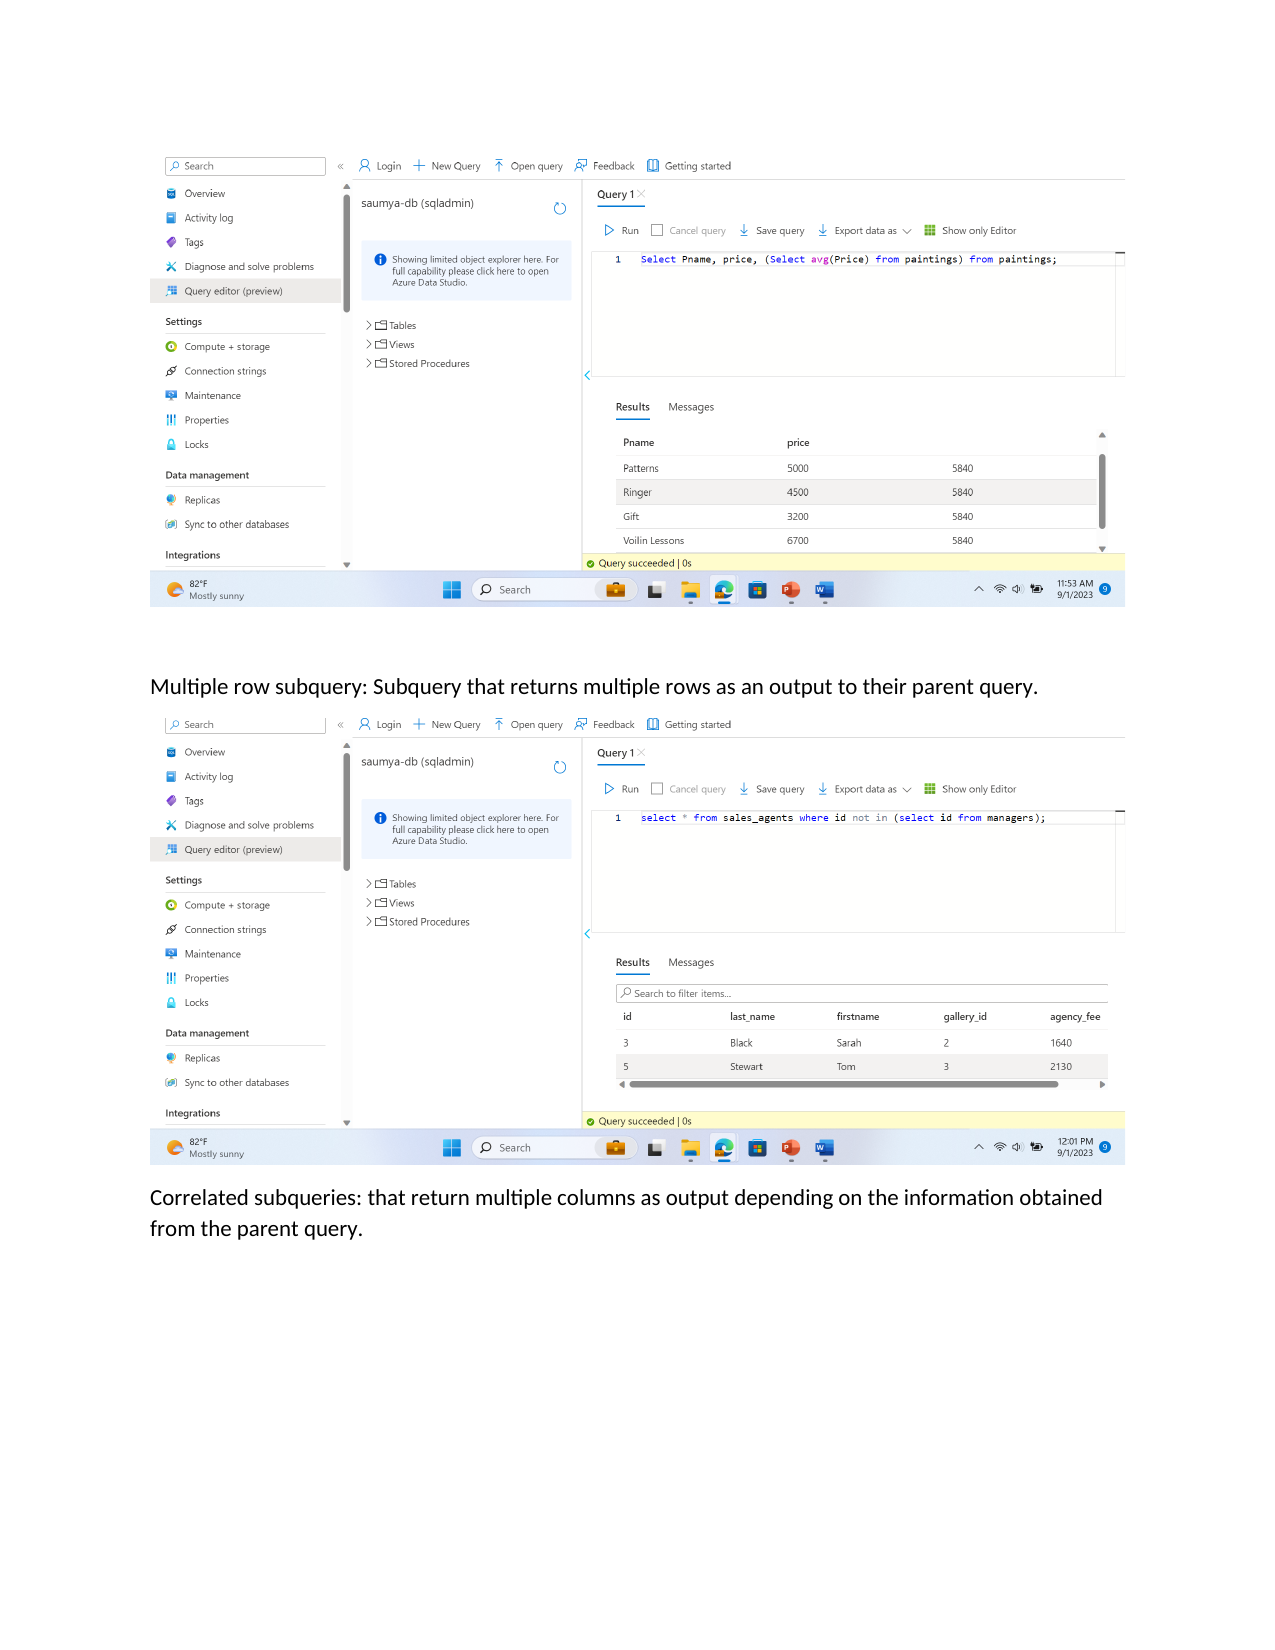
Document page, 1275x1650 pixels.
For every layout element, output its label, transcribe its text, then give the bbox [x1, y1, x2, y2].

picture [150, 718, 1125, 1165]
text Multiple row subquery: Subquery that returns multiple rows as an output to their parent query. [150, 672, 1125, 700]
picture [150, 150, 1125, 607]
text Correlated subqueries: that return multiple columns as output depending on the information obtained from the parent query. [150, 1183, 1125, 1242]
